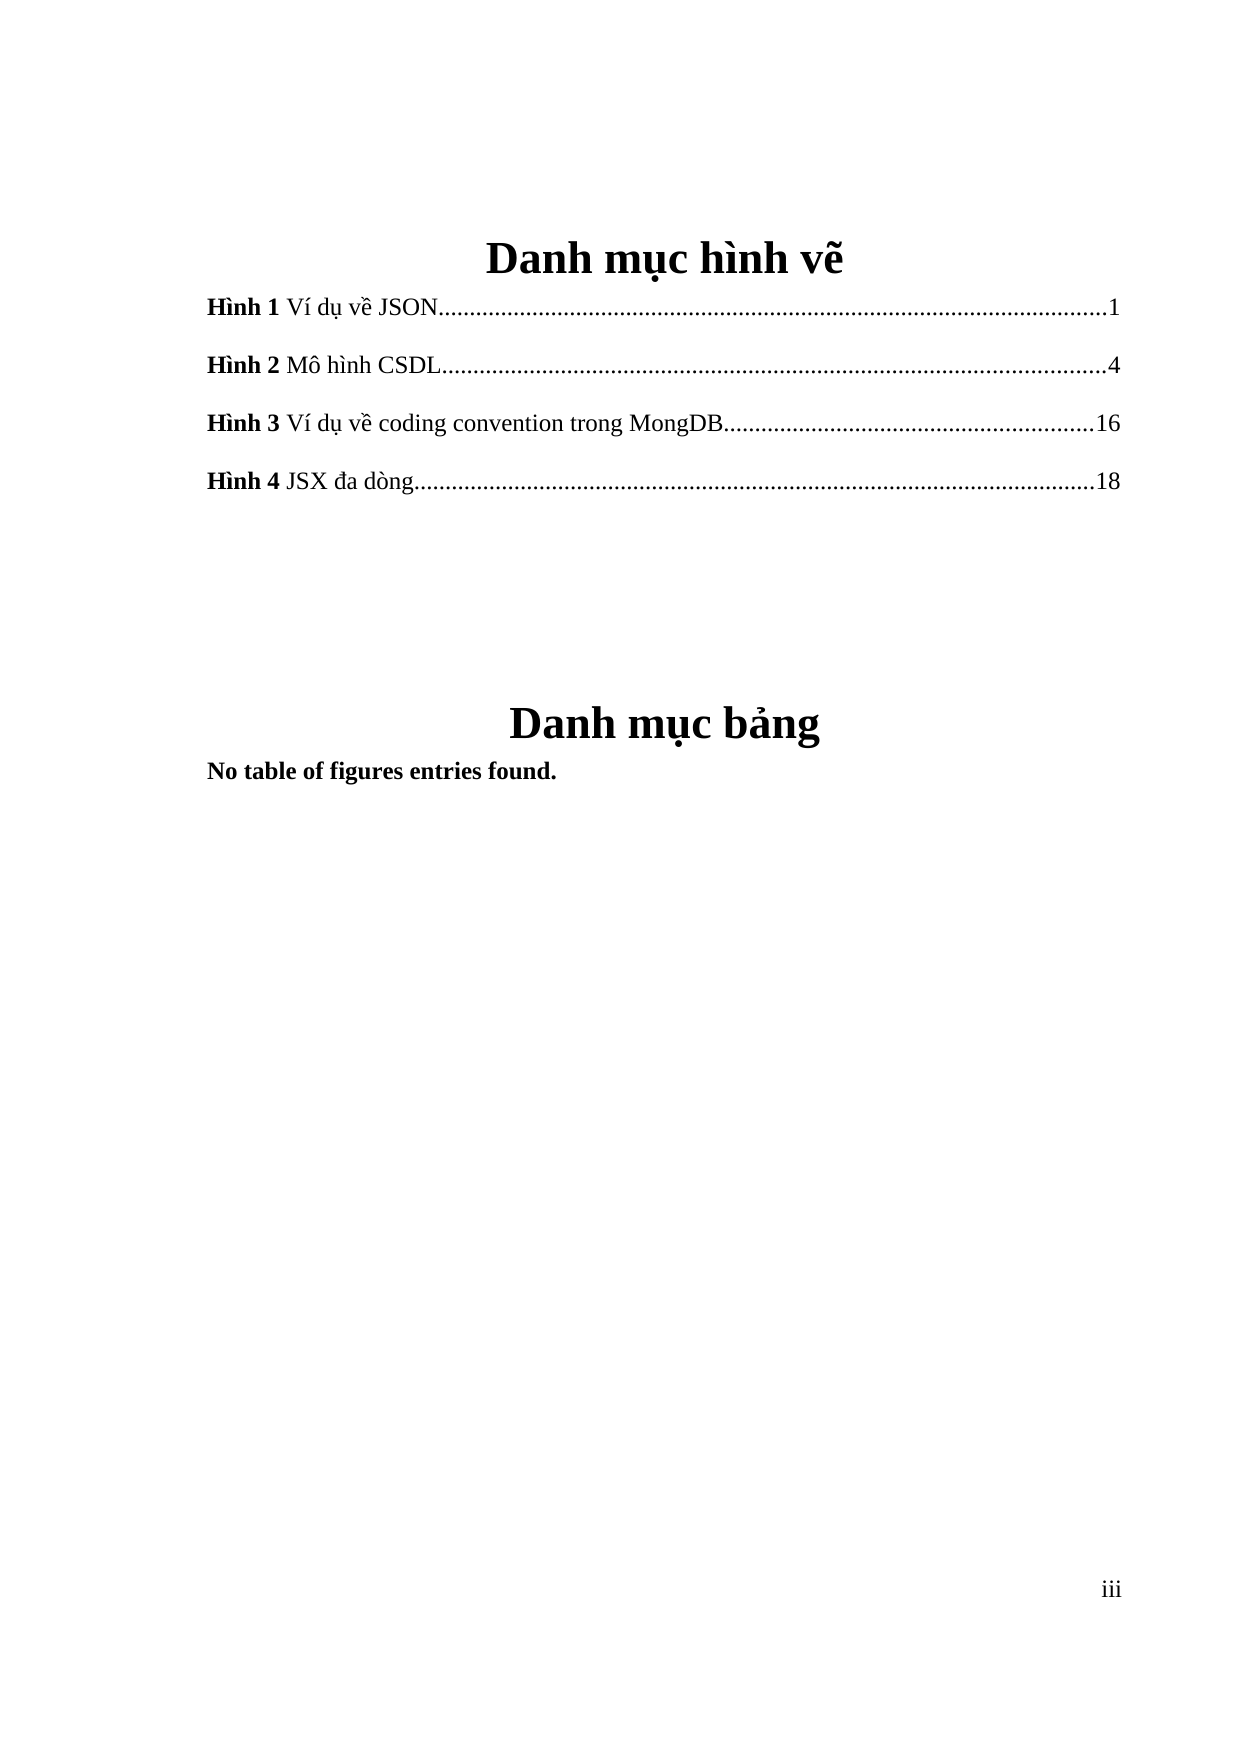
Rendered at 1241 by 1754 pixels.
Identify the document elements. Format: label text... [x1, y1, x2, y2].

text Hình 2 Mô hình CSDL 4 [207, 350, 1122, 379]
subtitle Danh mục hình vẽ [485, 231, 843, 283]
text Hình 3 Ví dụ về coding convention trong MongDB 16 [207, 408, 1122, 437]
text Hình 1 Ví dụ về JSON 1 [207, 118, 1122, 321]
text Hình 4 JSX đa dòng 18 [207, 466, 1122, 495]
text No table of figures entries found. [207, 583, 1122, 785]
subtitle Danh mục bảng [509, 695, 820, 748]
